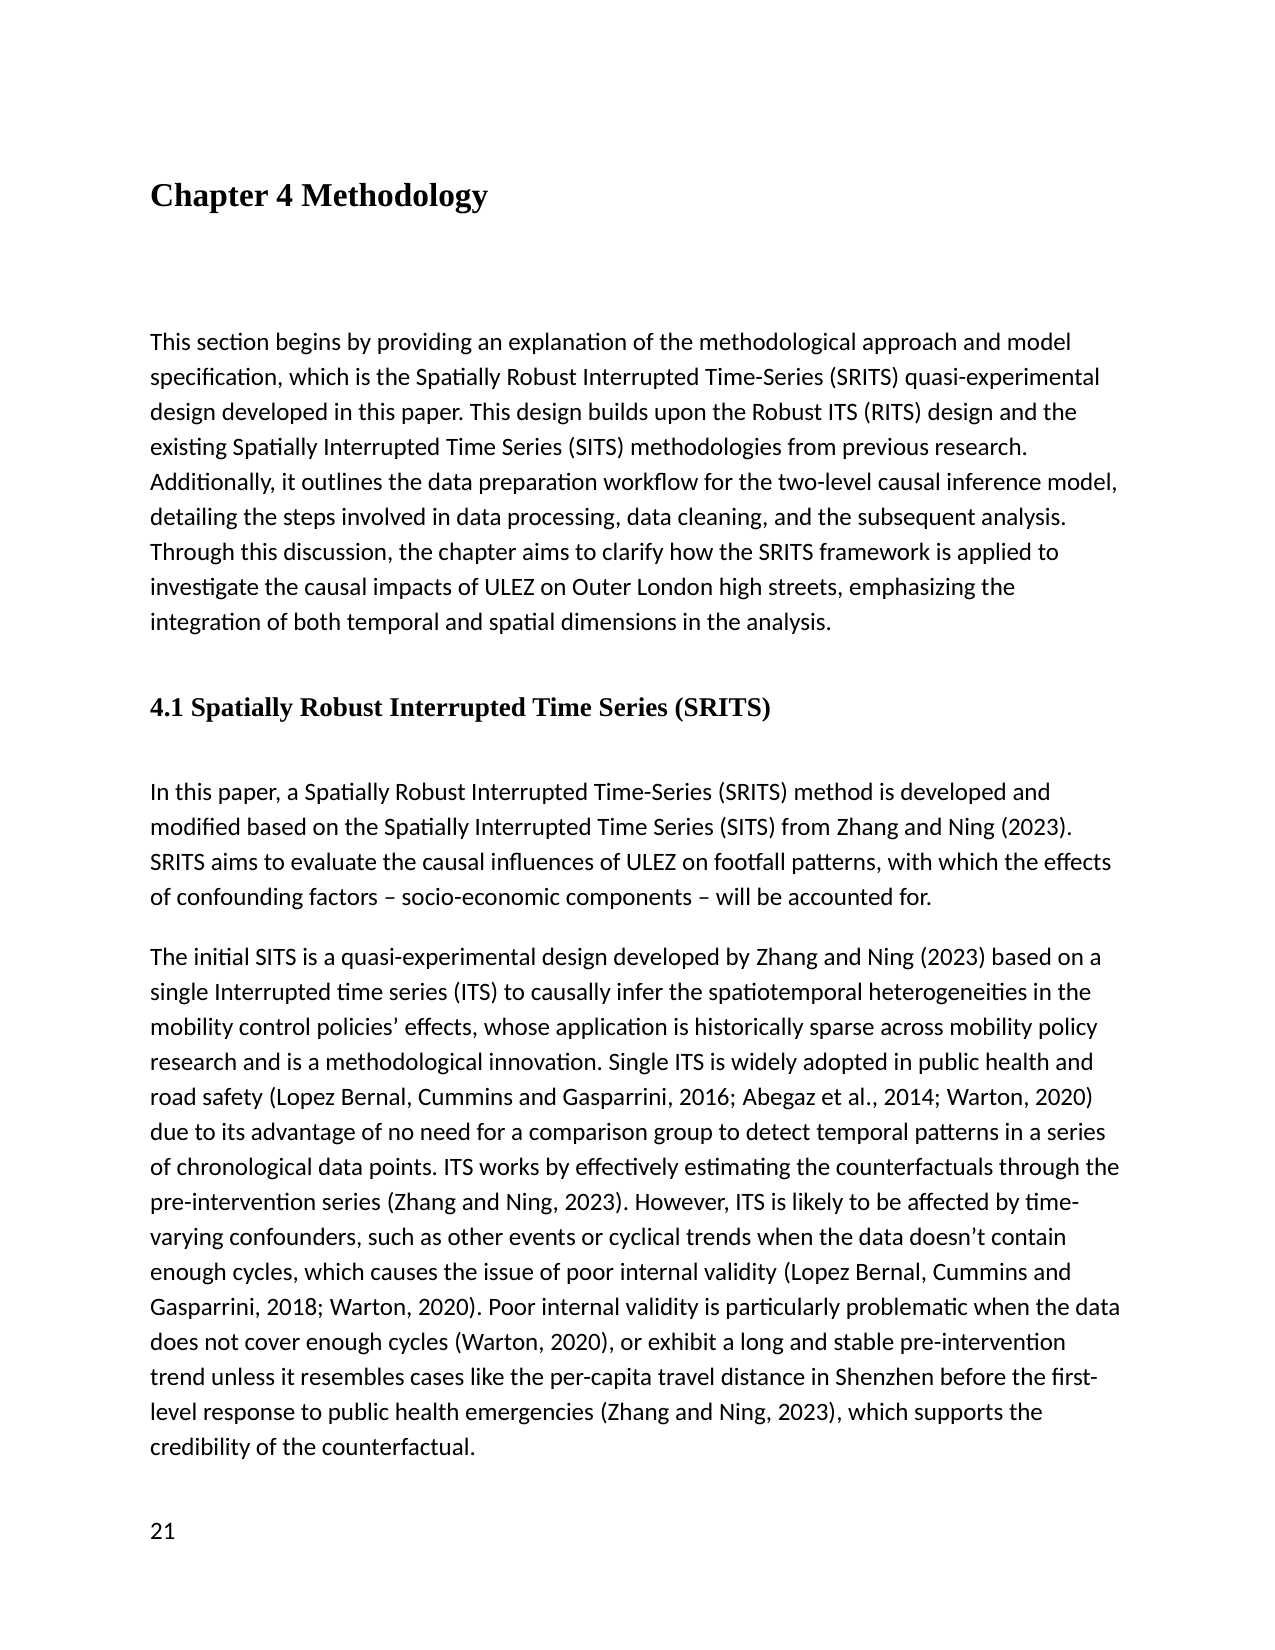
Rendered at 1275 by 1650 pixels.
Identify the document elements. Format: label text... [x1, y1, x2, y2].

text This section begins by providing an explanation of the methodological approach and model specification, which is the Spatially Robust Interrupted Time-Series (SRITS) quasi-experimental design developed in this paper. This design builds upon the Robust ITS (RITS) design and the existing Spatially Interrupted Time Series (SITS) methodologies from previous research. Additionally, it outlines the data preparation workflow for the two-level causal inference model, detailing the steps involved in data processing, data cleaning, and the subsequent analysis. Through this discussion, the chapter aims to clarify how the SRITS framework is applied to investigate the causal impacts of ULEZ on Outer London high streets, emphasizing the integration of both temporal and spatial dimensions in the analysis. [150, 326, 1125, 636]
subtitle Spatially Robust Interrupted Time Series (SRITS) [150, 691, 1125, 722]
text In this paper, a Spatially Robust Interrupted Time-Series (SRITS) method is developed and modified based on the Spatially Interrupted Time Series (SITS) from Zhang and Ning (2023). SRITS aims to evaluate the causal influences of ULEZ on footfall patterns, with which the effects of confounding factors – socio-economic components – will be accounted for. [150, 777, 1125, 912]
text The initial SITS is a quasi-experimental design developed by Zhang and Ning (2023) based on a single Interrupted time series (ITS) to causally infer the spatiotemporal heterogeneities in the mobility control policies’ effects, whose application is historically sparse across mobility policy research and is a methodological innovation. Single ITS is widely adopted in public health and road safety (Lopez Bernal, Cummins and Gasparrini, 2016; Abegaz et al., 2014; Warton, 2020) due to its advantage of no need for a comparison group to detect temporal patterns in a series of chronological data points. ITS works by effectively estimating the counterfactuals through the pre-intervention series (Zhang and Ning, 2023). However, ITS is likely to be affected by time-varying confounders, such as other events or cyclical trends when the data doesn’t contain enough cycles, which causes the issue of poor internal validity (Lopez Bernal, Cummins and Gasparrini, 2018; Warton, 2020). Poor internal validity is particularly problematic when the data does not cover enough cycles (Warton, 2020), or exhibit a long and stable pre-intervention trend unless it resembles cases like the per-capita travel distance in Shenzhen before the first-level response to public health emergencies (Zhang and Ning, 2023), which supports the credibility of the counterfactual. [150, 942, 1125, 1462]
subtitle Methodology [150, 175, 1125, 213]
